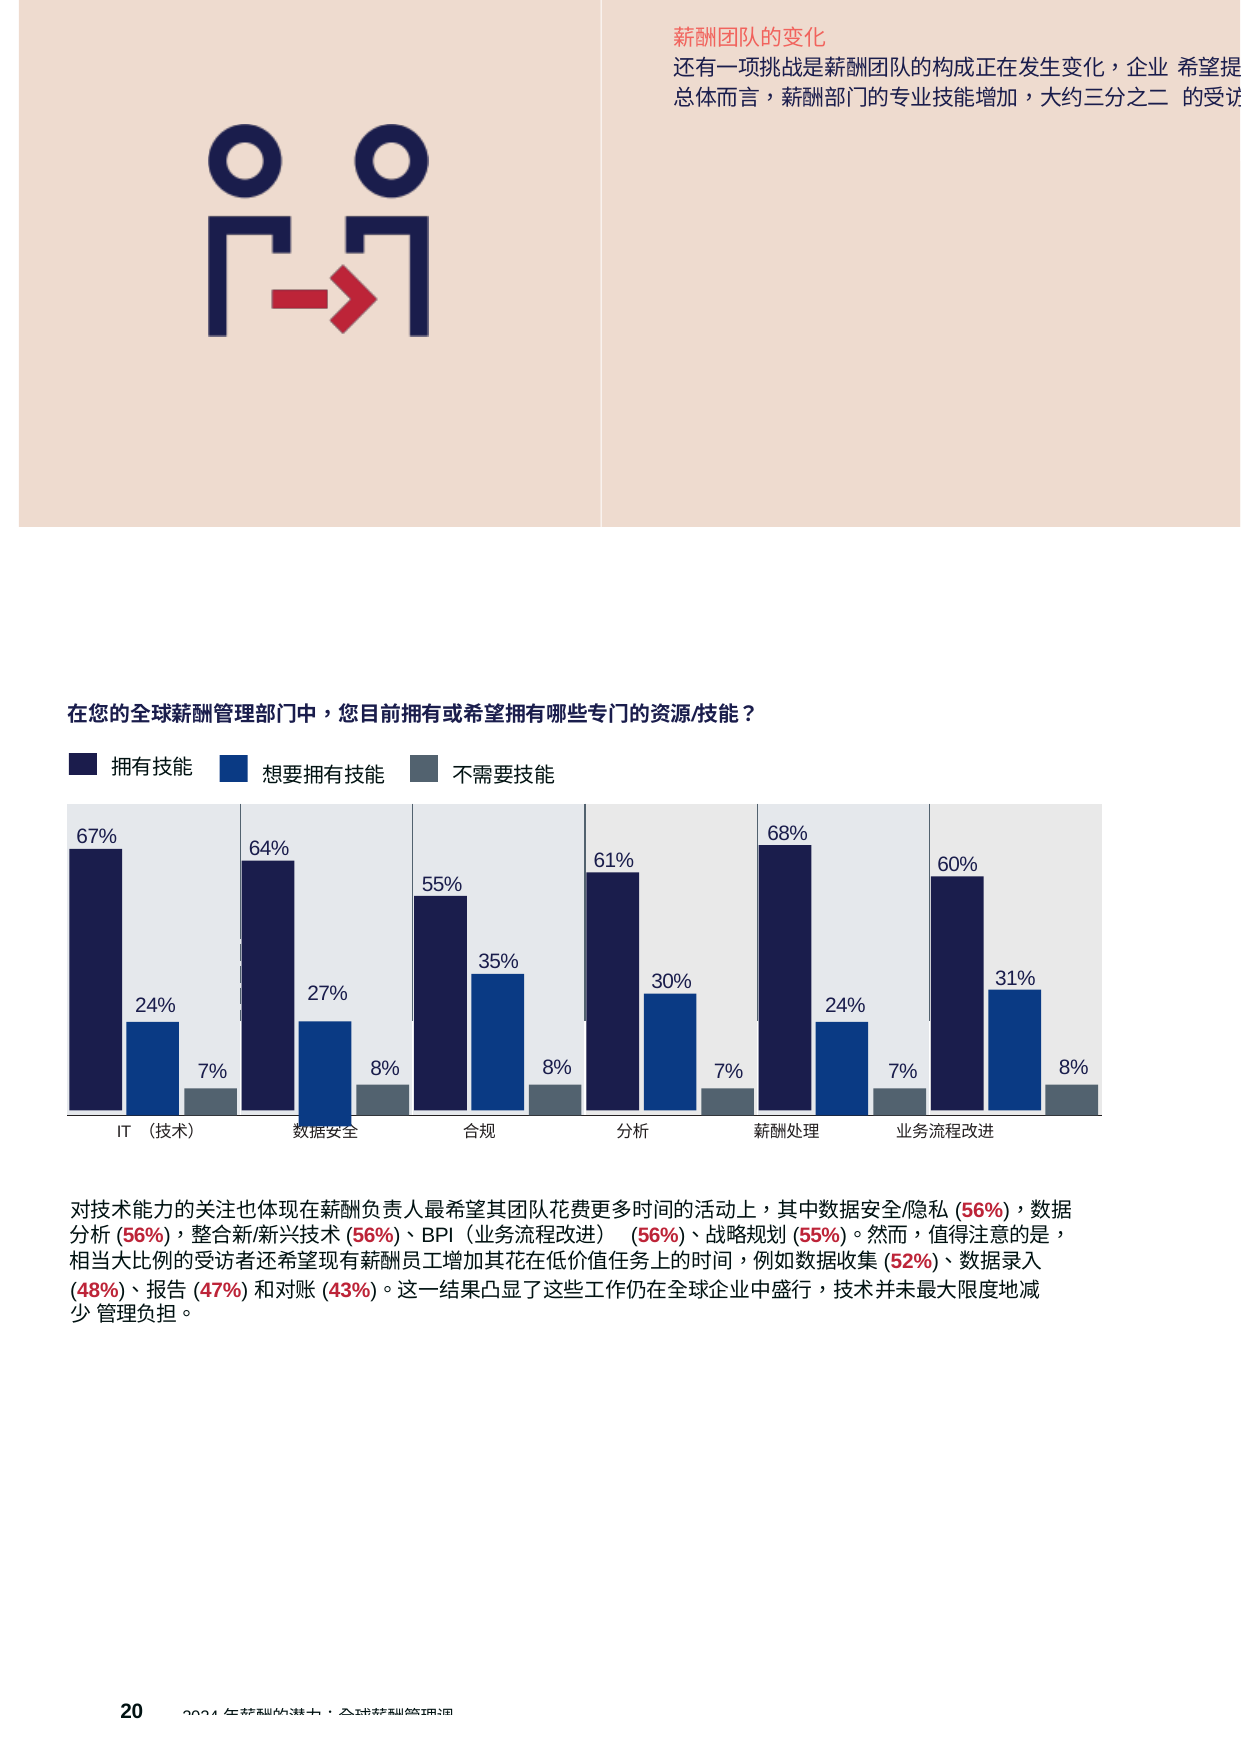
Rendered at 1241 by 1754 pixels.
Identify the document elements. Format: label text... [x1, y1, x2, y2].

table_cell [241, 1021, 298, 1115]
text 在您的全球薪酬管理部门中，您目前拥有或希望拥有哪些专门的资源/技能？ [67, 700, 1240, 726]
text 不需要技能 [410, 761, 1240, 787]
text 想要拥有技能 [219, 761, 399, 787]
picture [219, 755, 248, 782]
table_cell 24% [123, 922, 240, 1021]
table_header 67% [67, 804, 240, 922]
picture [208, 124, 429, 337]
table_cell 7% [871, 1021, 929, 1115]
text IT （技术） 数据安全 合规 分析 薪酬处理 业务流程改进 [117, 1124, 1240, 1141]
table_cell 7% [586, 1021, 757, 1115]
table_cell 30% [640, 922, 757, 1021]
table_header 64% [241, 804, 412, 922]
text (48%)、报告 (47%) 和对账 (43%)。这一结果凸显了这些工作仍在全球企业中盛行，技术并未最大限度地减少 管理负担。 [70, 1278, 1060, 1327]
table_header 60% [930, 804, 1102, 922]
table_cell 8% [930, 1021, 1102, 1115]
table_cell 31% [984, 922, 1102, 1021]
table_cell [67, 1021, 126, 1115]
table_cell 24% [812, 922, 929, 1021]
table_cell [758, 1021, 815, 1115]
table_header 61% [586, 804, 757, 922]
picture [410, 755, 438, 782]
table_cell 35% [467, 922, 584, 1021]
table_header 68% [758, 804, 929, 922]
text 拥有技能 [69, 753, 209, 780]
picture [68, 753, 97, 775]
text 对技术能力的关注也体现在薪酬负责人最希望其团队花费更多时间的活动上，其中数据安全/隐私 (56%)，数据 分析 (56%)，整合新/新兴技术 (56%)、BPI（业务流程改进） (56%)、战略规划 (55%)。然而，值得注意的是， 相当大比例的受访者还希望现有薪酬员工增加其花在低价值任务上的时间，例如数据收集 (52%)、数据录入 [69, 1197, 1072, 1275]
table_cell 8% [354, 1021, 412, 1115]
table_cell 27% [295, 922, 412, 1021]
table_cell 7% [182, 1021, 240, 1115]
table_cell 8% [413, 1021, 584, 1115]
table_header 55% [413, 804, 584, 922]
